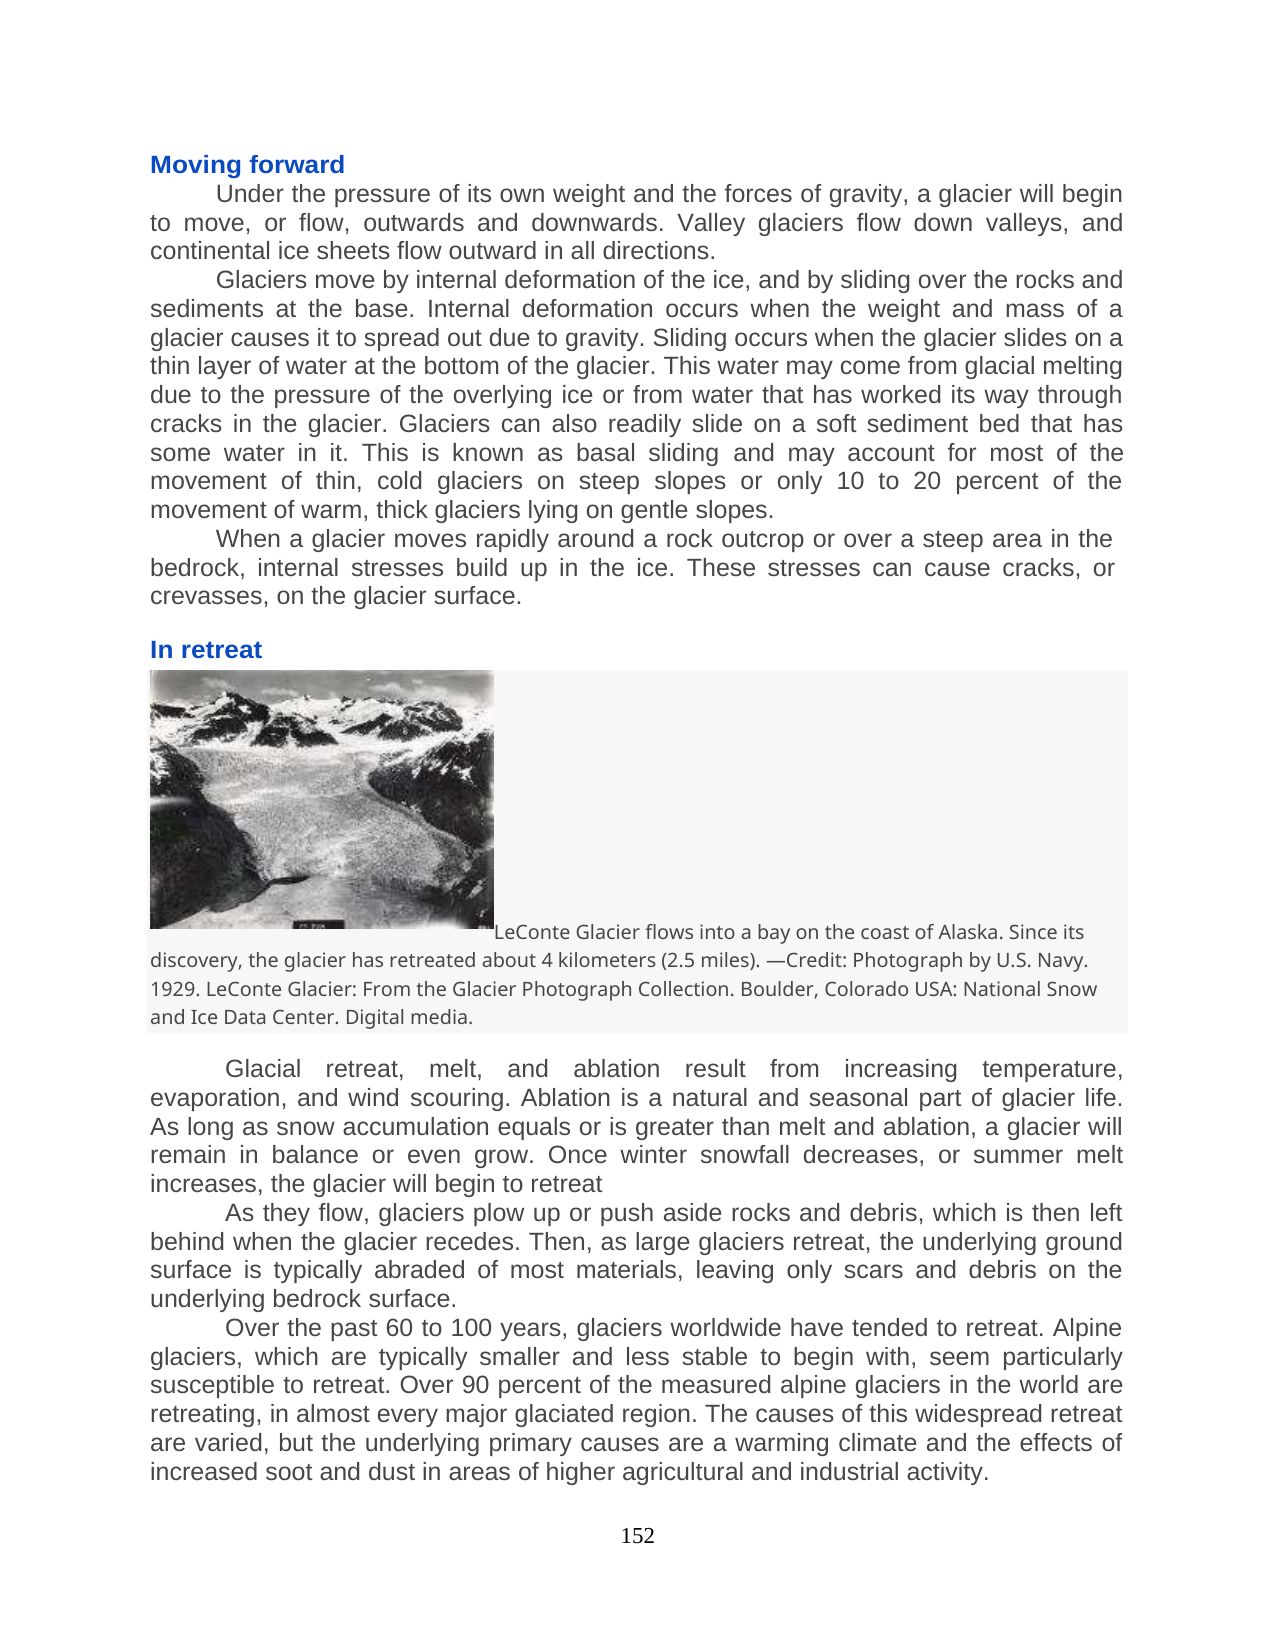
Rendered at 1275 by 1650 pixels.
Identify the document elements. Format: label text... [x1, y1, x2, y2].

picture [150, 670, 494, 929]
text Glaciers move by internal deformation of the ice, and by sliding over the rocks and sediments at the base. Internal deformation occurs when the weight and mass of a glacier causes it to spread out due to gravity. Sliding occurs when the glacier slides on a thin layer of water at the bottom of the glacier. This water may come from glacial melting due to the pressure of the overlying ice or from water that has worked its way through cracks in the glacier. Glaciers can also readily slide on a soft sediment bed that has some water in it. This is known as basal sliding and may account for most of the movement of thin, cold glaciers on steep slopes or only 10 to 20 percent of the movement of warm, thick glaciers lying on gentle slopes. [150, 265, 1125, 524]
subtitle Moving forward [150, 150, 1125, 179]
text As they flow, glaciers plow up or push aside rocks and debris, which is then left behind when the glacier recedes. Then, as large glaciers retreat, the underlying ground surface is typically abraded of most materials, leaving only scars and debris on the underlying bedrock surface. [150, 1198, 1125, 1313]
subtitle In retreat [150, 635, 1125, 664]
text Over the past 60 to 100 years, glaciers worldwide have tended to retreat. Alpine glaciers, which are typically smaller and less stable to begin with, seem particularly susceptible to retreat. Over 90 percent of the measured alpine glaciers in the world are retreating, in almost every major glaciated region. The causes of this widespread retreat are varied, but the underlying primary causes are a warming climate and the effects of increased soot and dust in areas of higher agricultural and industrial activity. [150, 1313, 1125, 1485]
text When a glacier moves rapidly around a rock outcrop or over a steep area in the bedrock, internal stresses build up in the ice. These stresses can cause cracks, or crevasses, on the glacier surface. [150, 524, 1116, 610]
text Glacial retreat, melt, and ablation result from increasing temperature, evaporation, and wind scouring. Ablation is a natural and seasonal part of glacier life. As long as snow accumulation equals or is greater than melt and ablation, a glacier will remain in balance or even grow. Once winter snowfall decreases, or summer melt increases, the glacier will begin to retreat [150, 1054, 1125, 1198]
text Under the pressure of its own weight and the forces of gravity, a glacier will begin to move, or flow, outwards and downwards. Valley glaciers flow down valleys, and continental ice sheets flow outward in all directions. [150, 179, 1125, 265]
